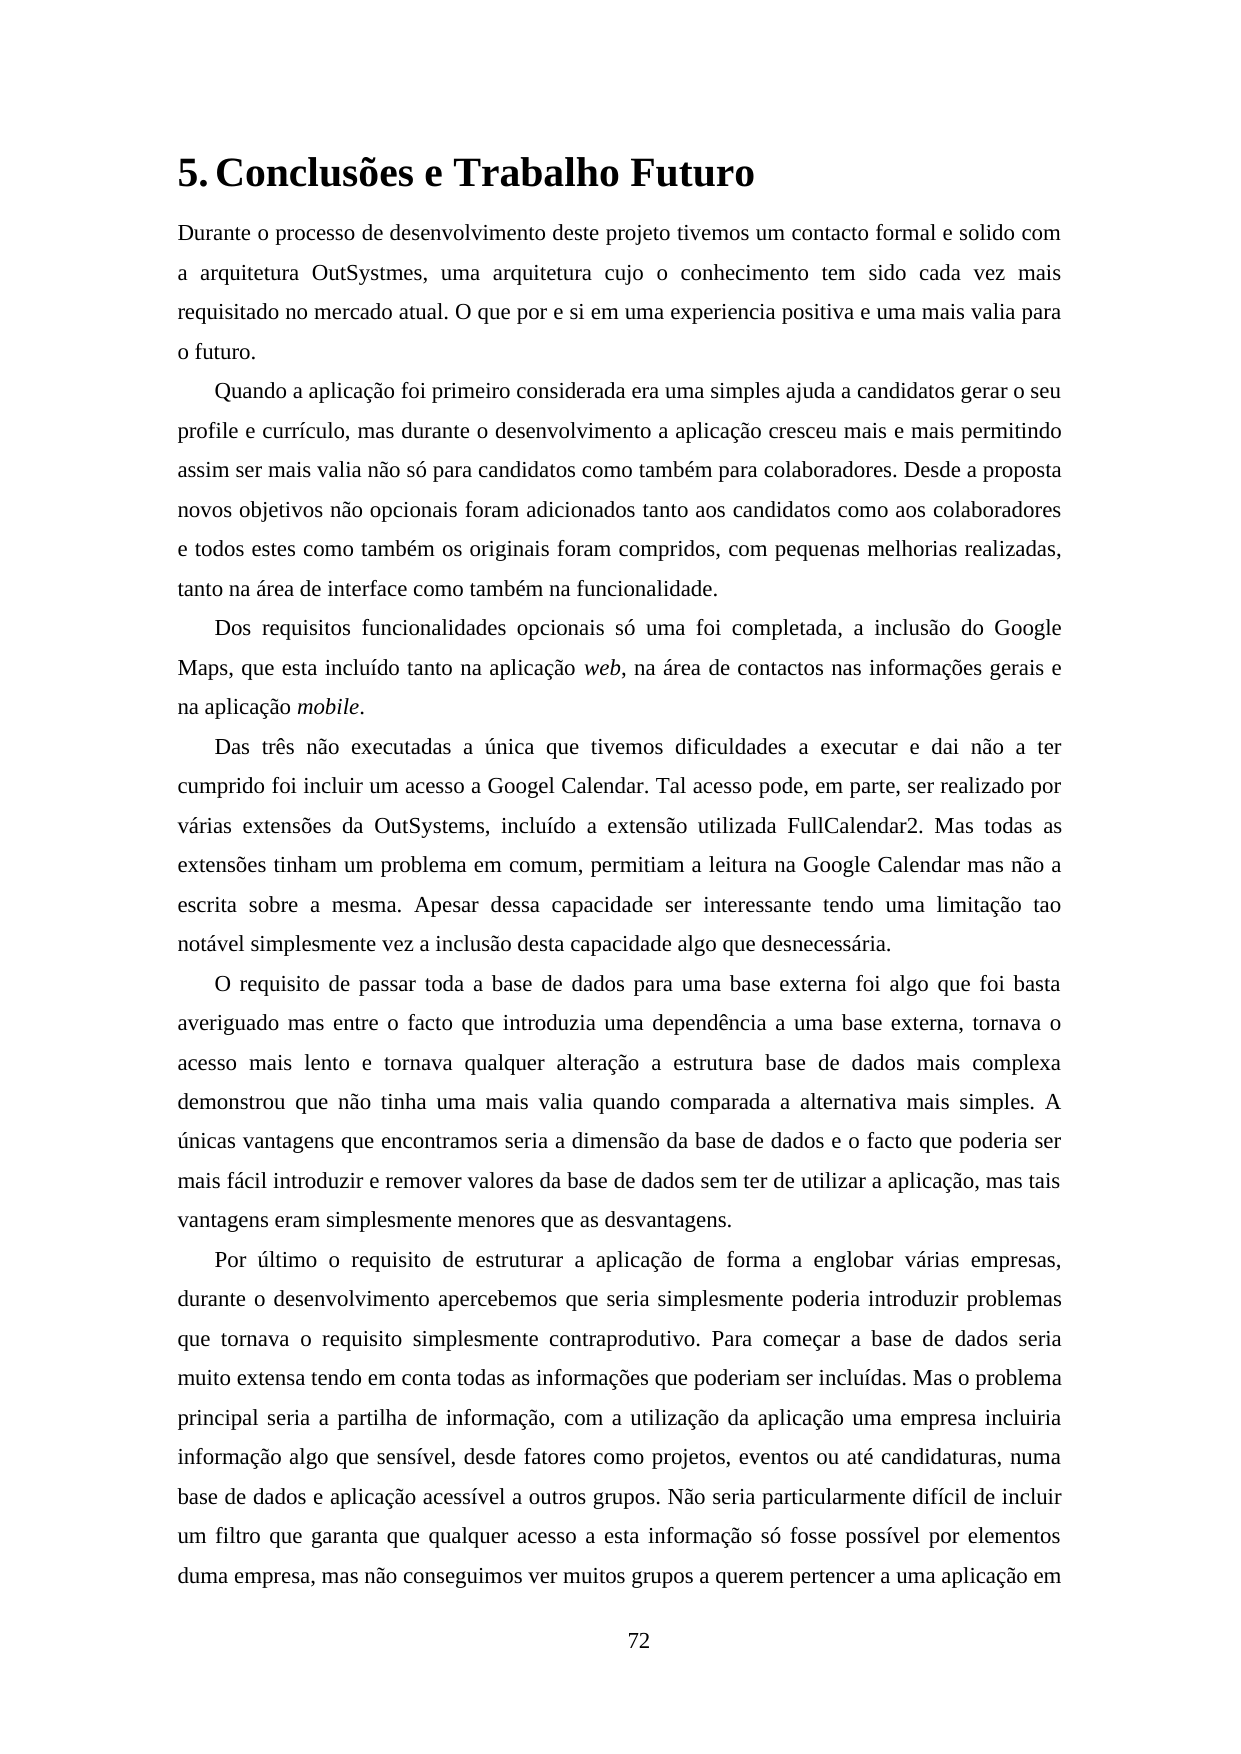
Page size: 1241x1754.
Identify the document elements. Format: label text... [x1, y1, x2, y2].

text Das três não executadas a única que tivemos dificuldades a executar e dai não a ter cumprido foi incluir um acesso a Googel Calendar. Tal acesso pode, em parte, ser realizado por várias extensões da OutSystems, incluído a extensão utilizada FullCalendar2. Mas todas as extensões tinham um problema em comum, permitiam a leitura na Google Calendar mas não a escrita sobre a mesma. Apesar dessa capacidade ser interessante tendo uma limitação tao notável simplesmente vez a inclusão desta capacidade algo que desnecessária. [177, 733, 1063, 956]
text Durante o processo de desenvolvimento deste projeto tivemos um contacto formal e solido com a arquitetura OutSystmes, uma arquitetura cujo o conhecimento tem sido cada vez mais requisitado no mercado atual. O que por e si em uma experiencia positiva e uma mais valia para o futuro. [177, 219, 1063, 364]
subtitle Conclusões e Trabalho Futuro [177, 148, 1063, 196]
text O requisito de passar toda a base de dados para uma base externa foi algo que foi basta averiguado mas entre o facto que introduzia uma dependência a uma base externa, tornava o acesso mais lento e tornava qualquer alteração a estrutura base de dados mais complexa demonstrou que não tinha uma mais valia quando comparada a alternativa mais simples. A únicas vantagens que encontramos seria a dimensão da base de dados e o facto que poderia ser mais fácil introduzir e remover valores da base de dados sem ter de utilizar a aplicação, mas tais vantagens eram simplesmente menores que as desvantagens. [177, 969, 1063, 1233]
text Dos requisitos funcionalidades opcionais só uma foi completada, a inclusão do Google Maps, que esta incluído tanto na aplicação web, na área de contactos nas informações gerais e na aplicação mobile. [177, 614, 1063, 719]
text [177, 1246, 1063, 1588]
text Quando a aplicação foi primeiro considerada era uma simples ajuda a candidatos gerar o seu profile e currículo, mas durante o desenvolvimento a aplicação cresceu mais e mais permitindo assim ser mais valia não só para candidatos como também para colaboradores. Desde a proposta novos objetivos não opcionais foram adicionados tanto aos candidatos como aos colaboradores e todos estes como também os originais foram compridos, com pequenas melhorias realizadas, tanto na área de interface como também na funcionalidade. [177, 377, 1063, 601]
